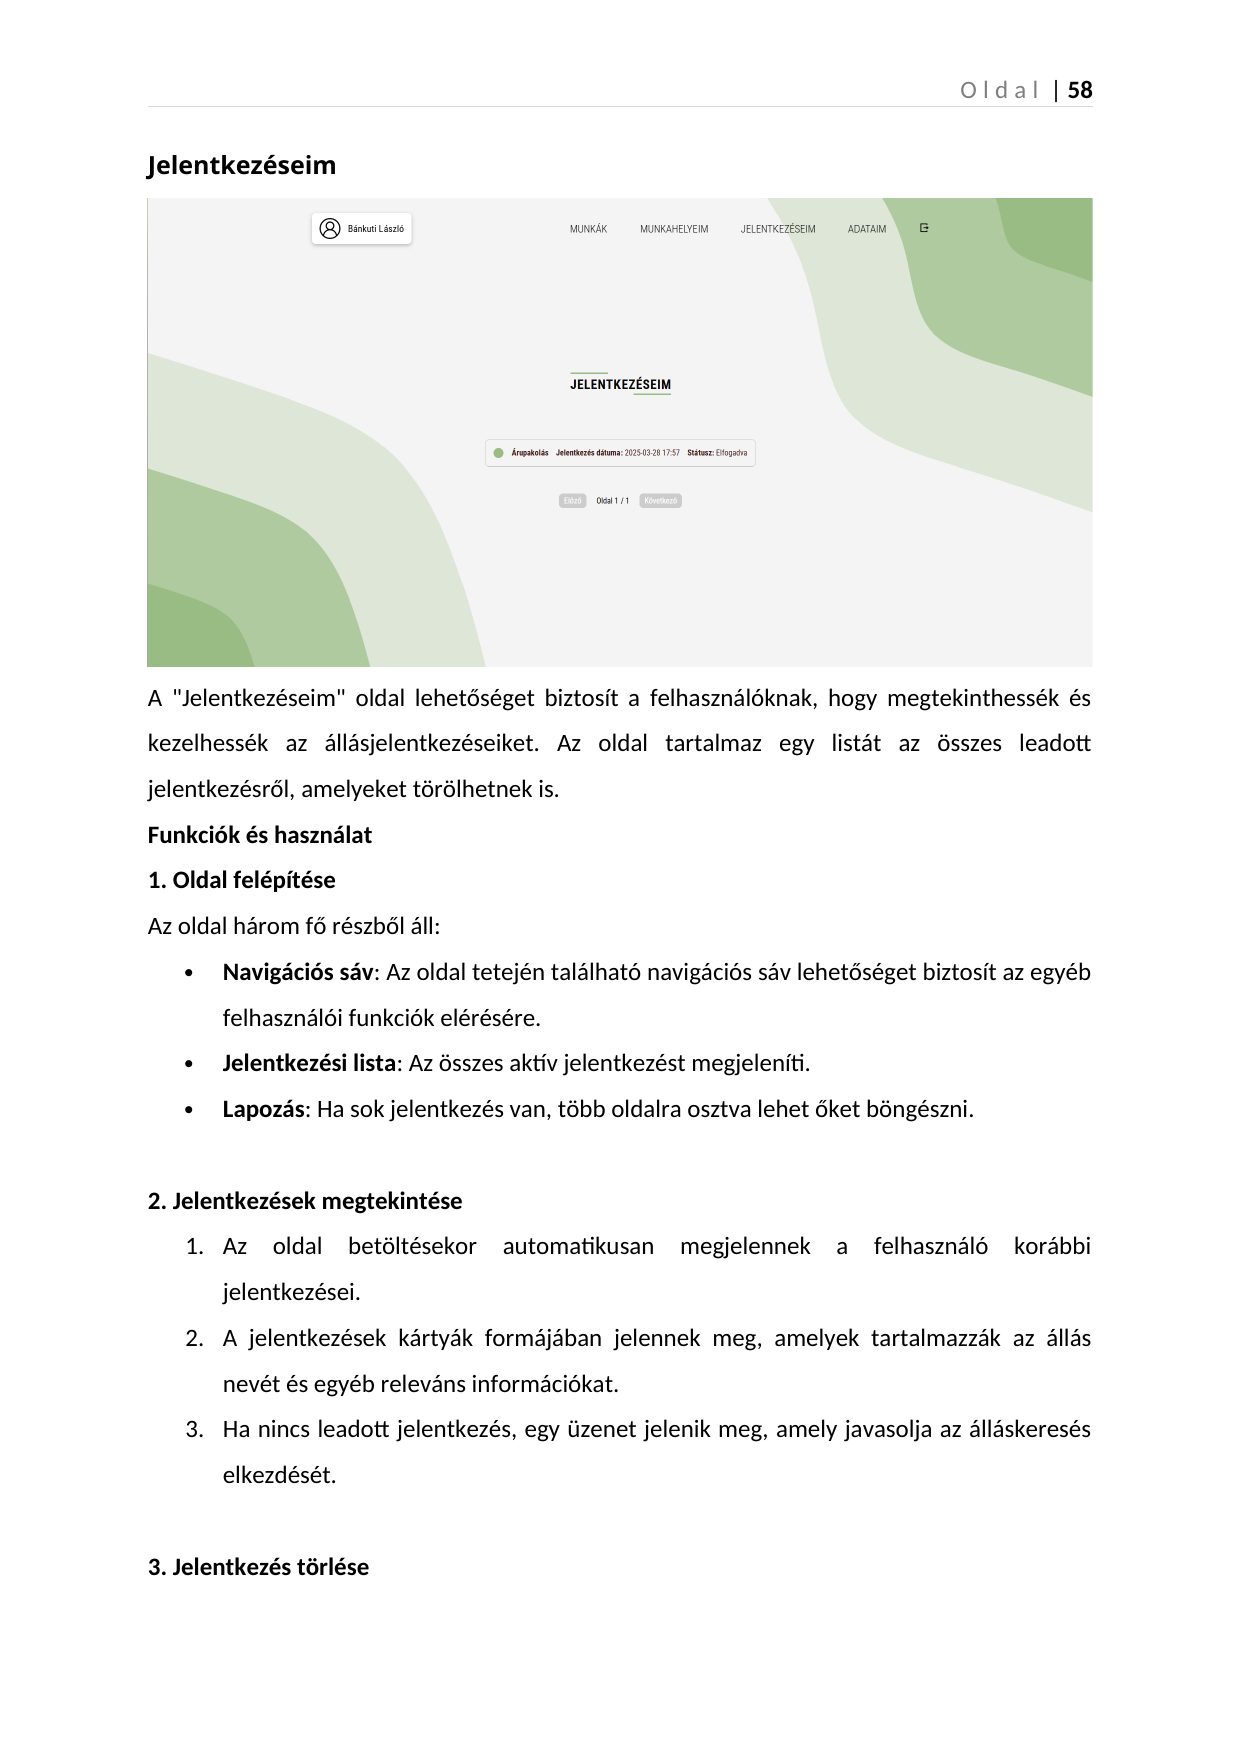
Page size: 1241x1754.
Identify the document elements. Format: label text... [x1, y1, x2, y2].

text Funkciók és használat [148, 819, 1093, 849]
text 2. Jelentkezések megtekintése [148, 1185, 1093, 1215]
list A jelentkezések kártyák formájában jelennek meg, amelyek tartalmazzák az állás nevét és egyéb releváns információkat. [185, 1322, 1093, 1398]
list Lapozás: Ha sok jelentkezés van, több oldalra osztva lehet őket böngészni. [185, 1093, 1093, 1124]
subtitle Jelentkezéseim [148, 148, 1093, 182]
list Navigációs sáv: Az oldal tetején található navigációs sáv lehetőséget biztosít az egyéb felhasználói funkciók elérésére. [185, 956, 1093, 1032]
text A "Jelentkezéseim" oldal lehetőséget biztosít a felhasználóknak, hogy megtekinthessék és kezelhessék az állásjelentkezéseiket. Az oldal tartalmaz egy listát az összes leadott jelentkezésről, amelyeket törölhetnek is. [148, 682, 1093, 804]
list Ha nincs leadott jelentkezés, egy üzenet jelenik meg, amely javasolja az álláskeresés elkezdését. [185, 1413, 1093, 1490]
list Jelentkezési lista: Az összes aktív jelentkezést megjeleníti. [185, 1048, 1093, 1078]
list Az oldal betöltésekor automatikusan megjelennek a felhasználó korábbi jelentkezései. [185, 1231, 1093, 1307]
text 1. Oldal felépítése [148, 865, 1093, 895]
text Az oldal három fő részből áll: [148, 910, 1093, 941]
text 3. Jelentkezés törlése [148, 1551, 1093, 1581]
picture [147, 198, 1093, 667]
